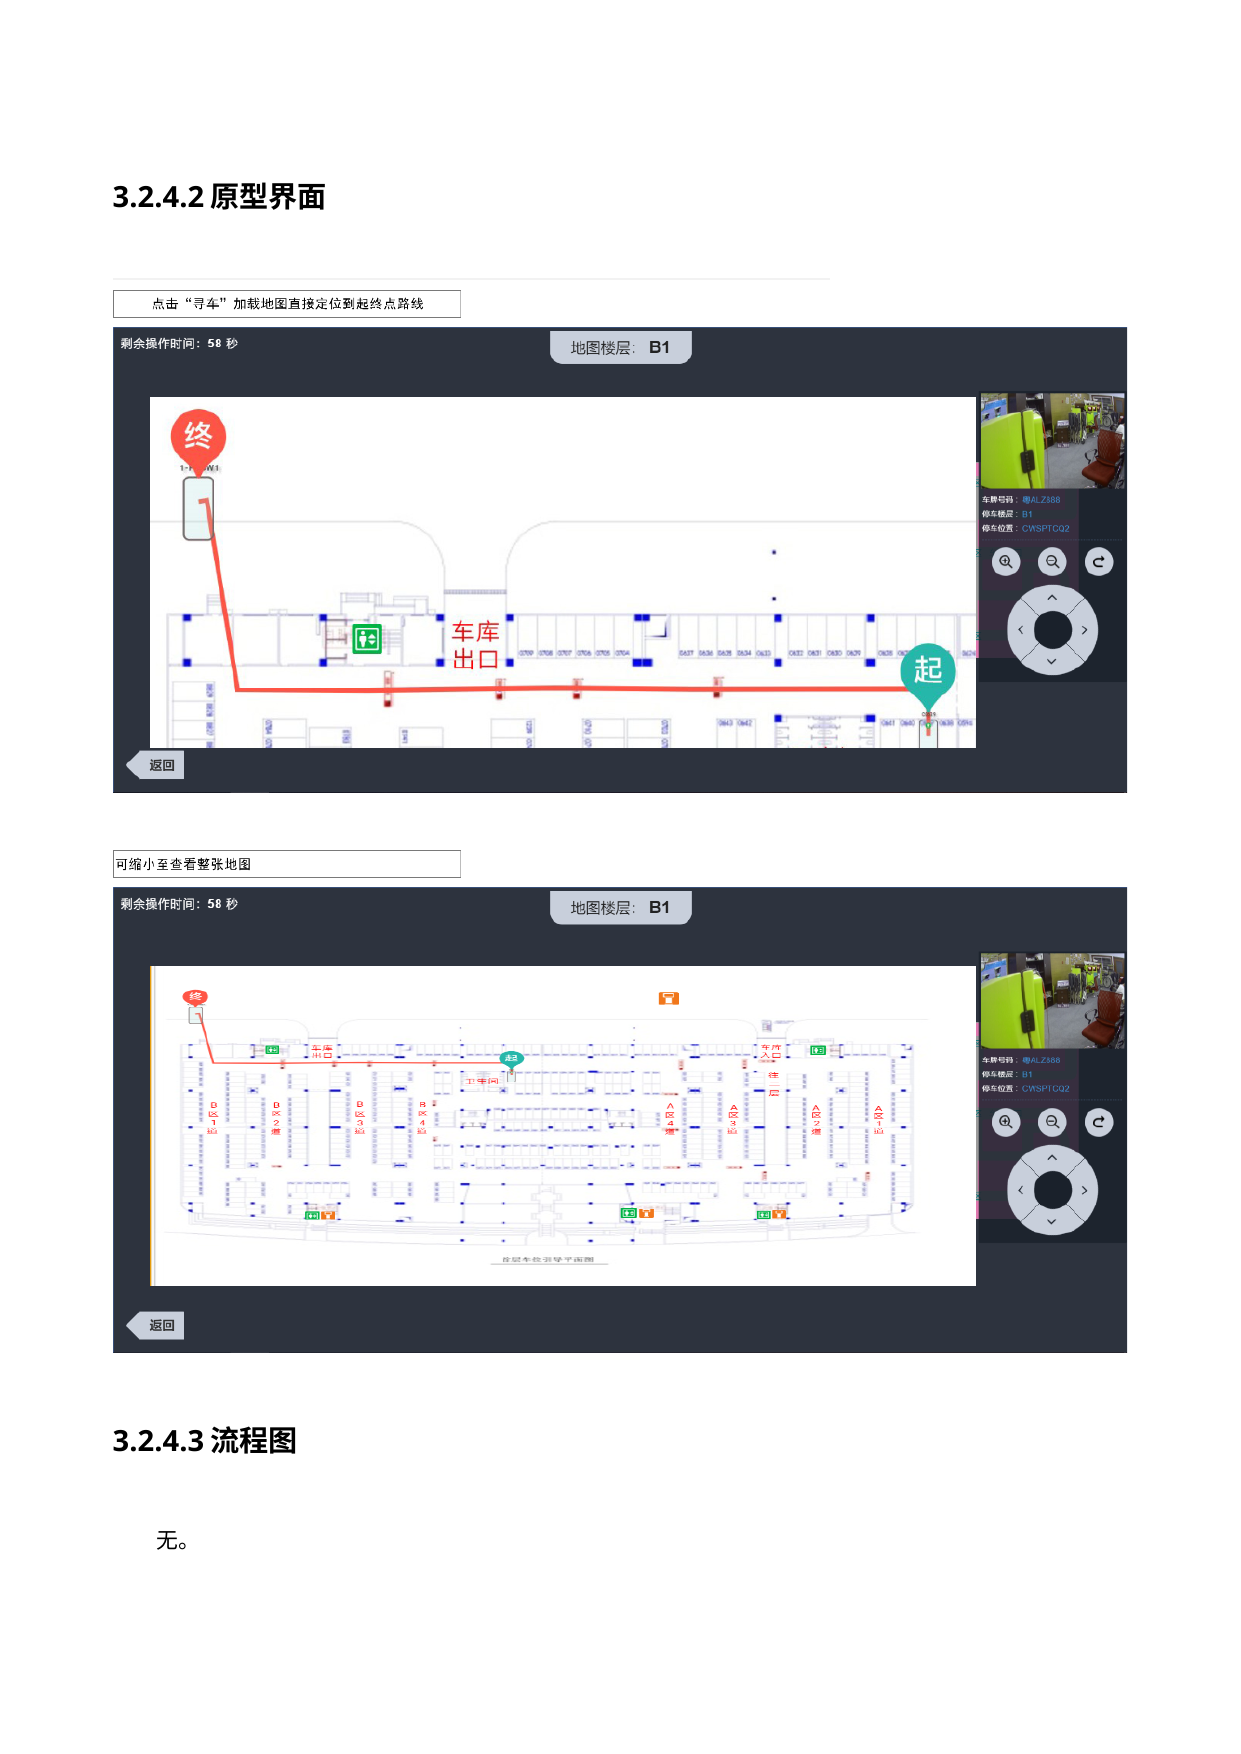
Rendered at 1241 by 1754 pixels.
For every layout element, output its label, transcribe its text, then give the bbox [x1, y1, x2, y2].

subtitle 3.2.4.2原型界面 [112, 162, 1128, 227]
subtitle 3.2.4.3流程图 [112, 1407, 1128, 1472]
picture [113, 278, 1128, 802]
picture [113, 844, 1128, 1353]
list 无。 [112, 1523, 1128, 1556]
